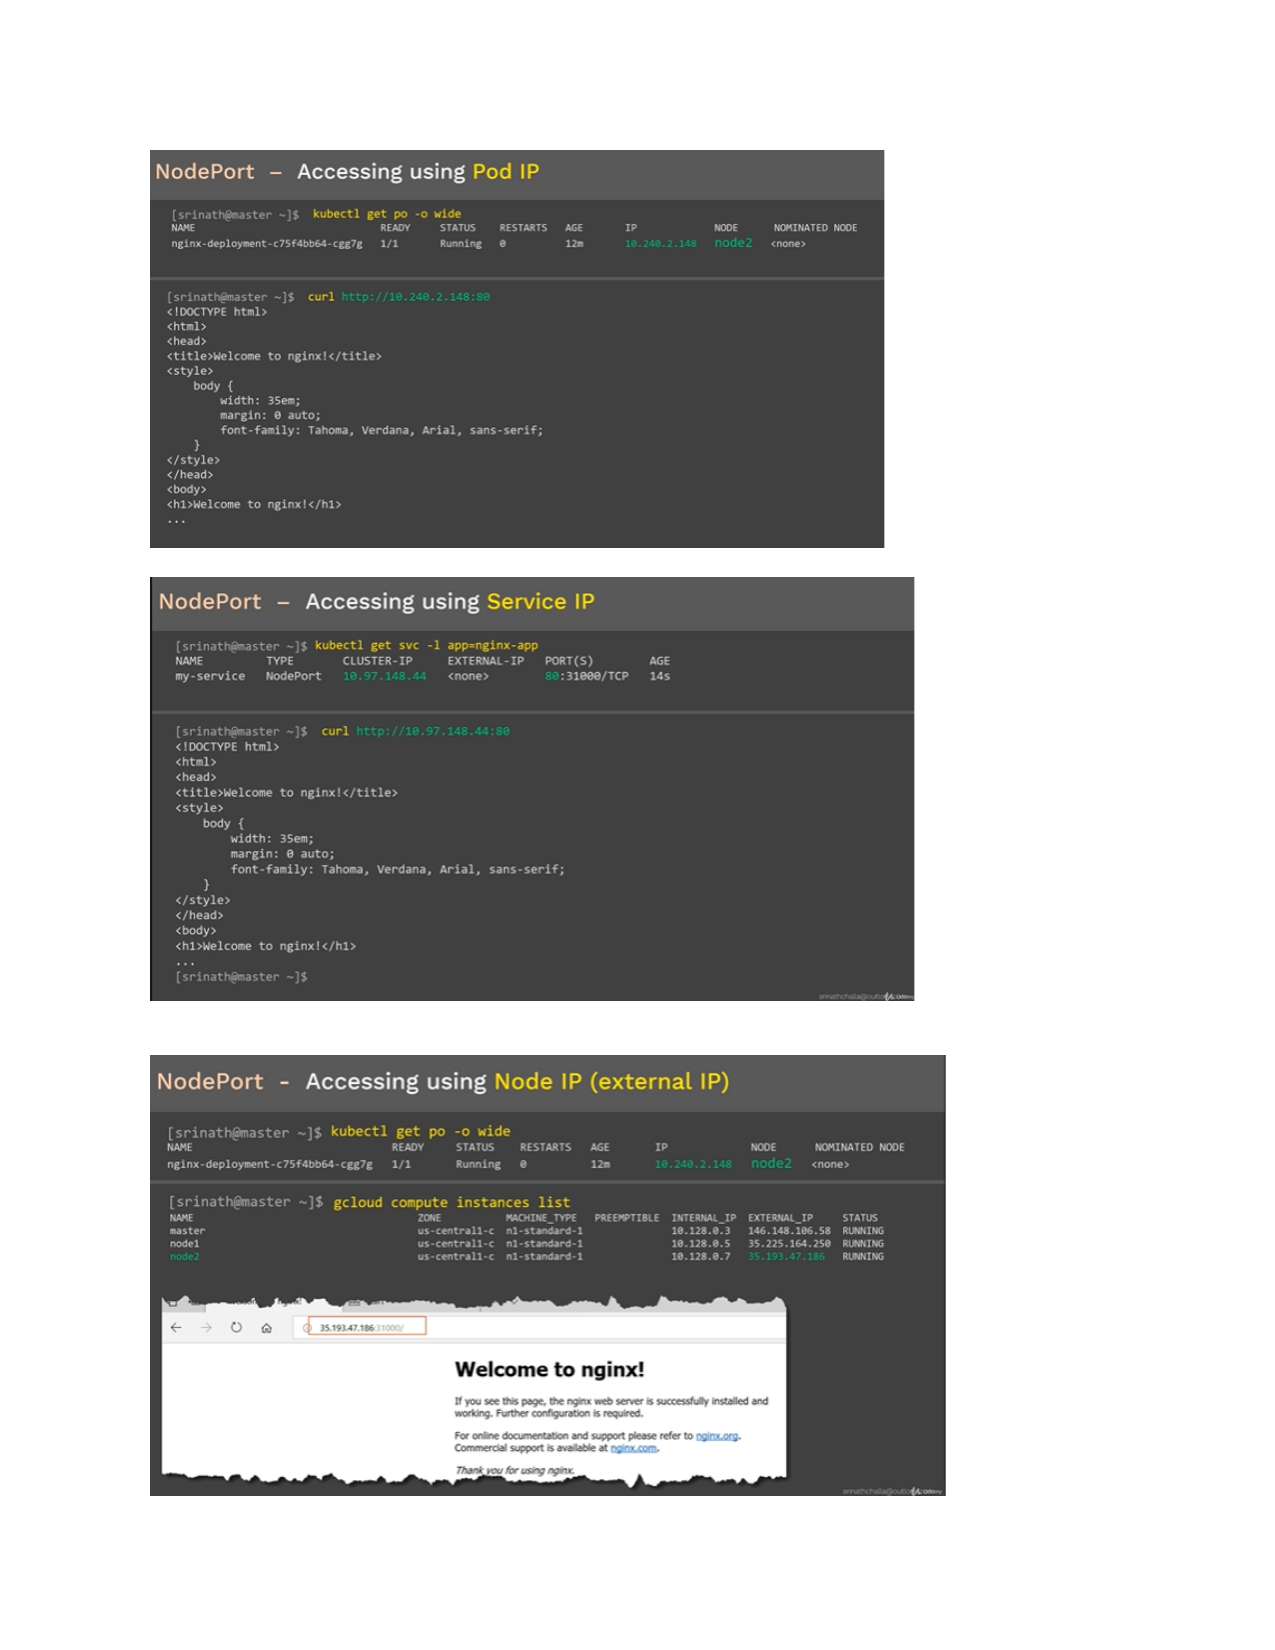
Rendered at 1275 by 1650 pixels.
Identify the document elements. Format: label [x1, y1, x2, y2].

picture [150, 1055, 946, 1496]
picture [150, 577, 915, 1001]
picture [150, 150, 885, 548]
